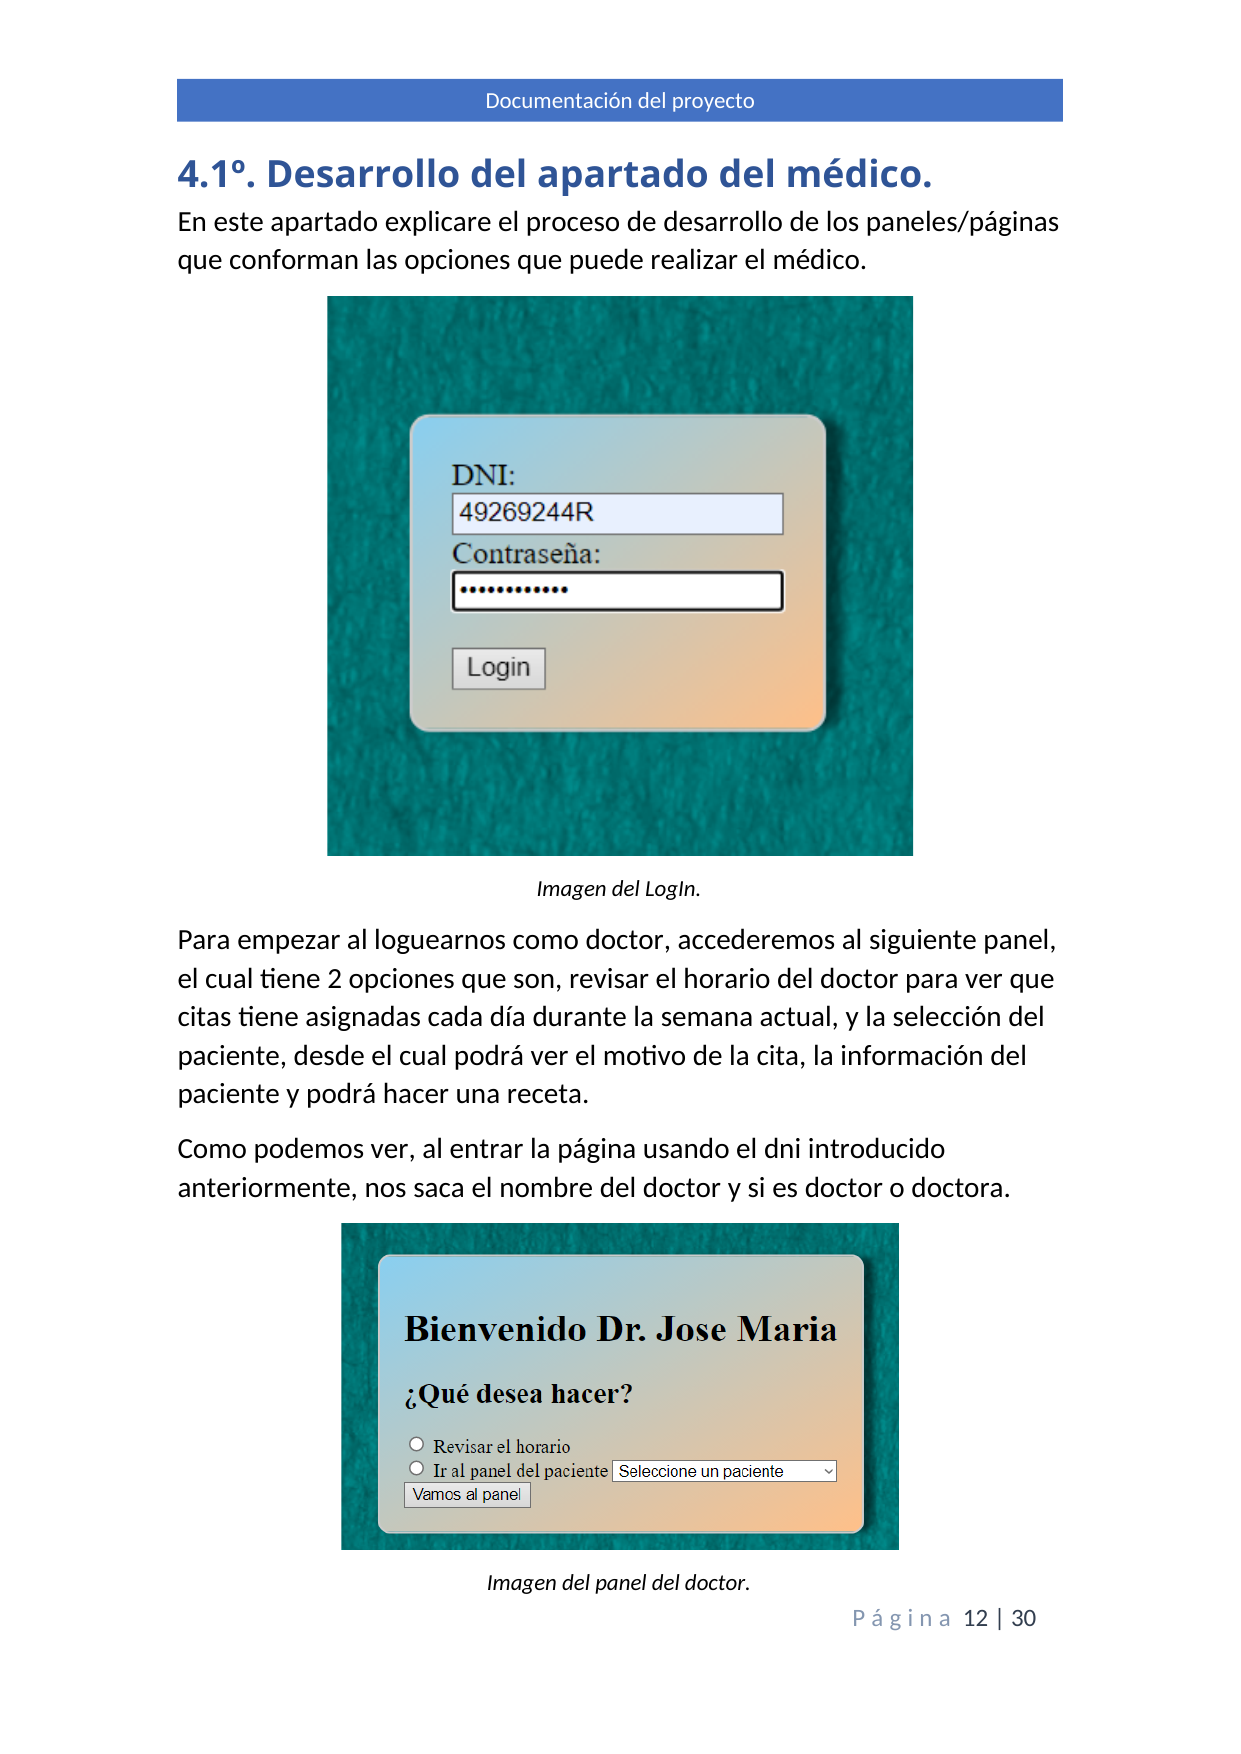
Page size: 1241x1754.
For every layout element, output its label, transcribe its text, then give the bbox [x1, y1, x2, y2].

text Imagen del panel del doctor. [177, 1568, 1063, 1597]
text Imagen del LogIn. [177, 874, 1063, 902]
text En este apartado explicare el proceso de desarrollo de los paneles/páginas que conforman las opciones que puede realizar el médico. [177, 203, 1063, 277]
text Como podemos ver, al entrar la página usando el dni introducido anteriormente, nos saca el nombre del doctor y si es doctor o doctora. [177, 1130, 1063, 1204]
picture [341, 1223, 899, 1550]
subtitle 4.1º. Desarrollo del apartado del médico. [177, 148, 1063, 199]
text Para empezar al loguearnos como doctor, accederemos al siguiente panel, el cual tiene 2 opciones que son, revisar el horario del doctor para ver que citas tiene asignadas cada día durante la semana actual, y la selección del paciente, desde el cual podrá ver el motivo de la cita, la información del paciente y podrá hacer una receta. [177, 921, 1063, 1111]
picture [327, 296, 914, 856]
